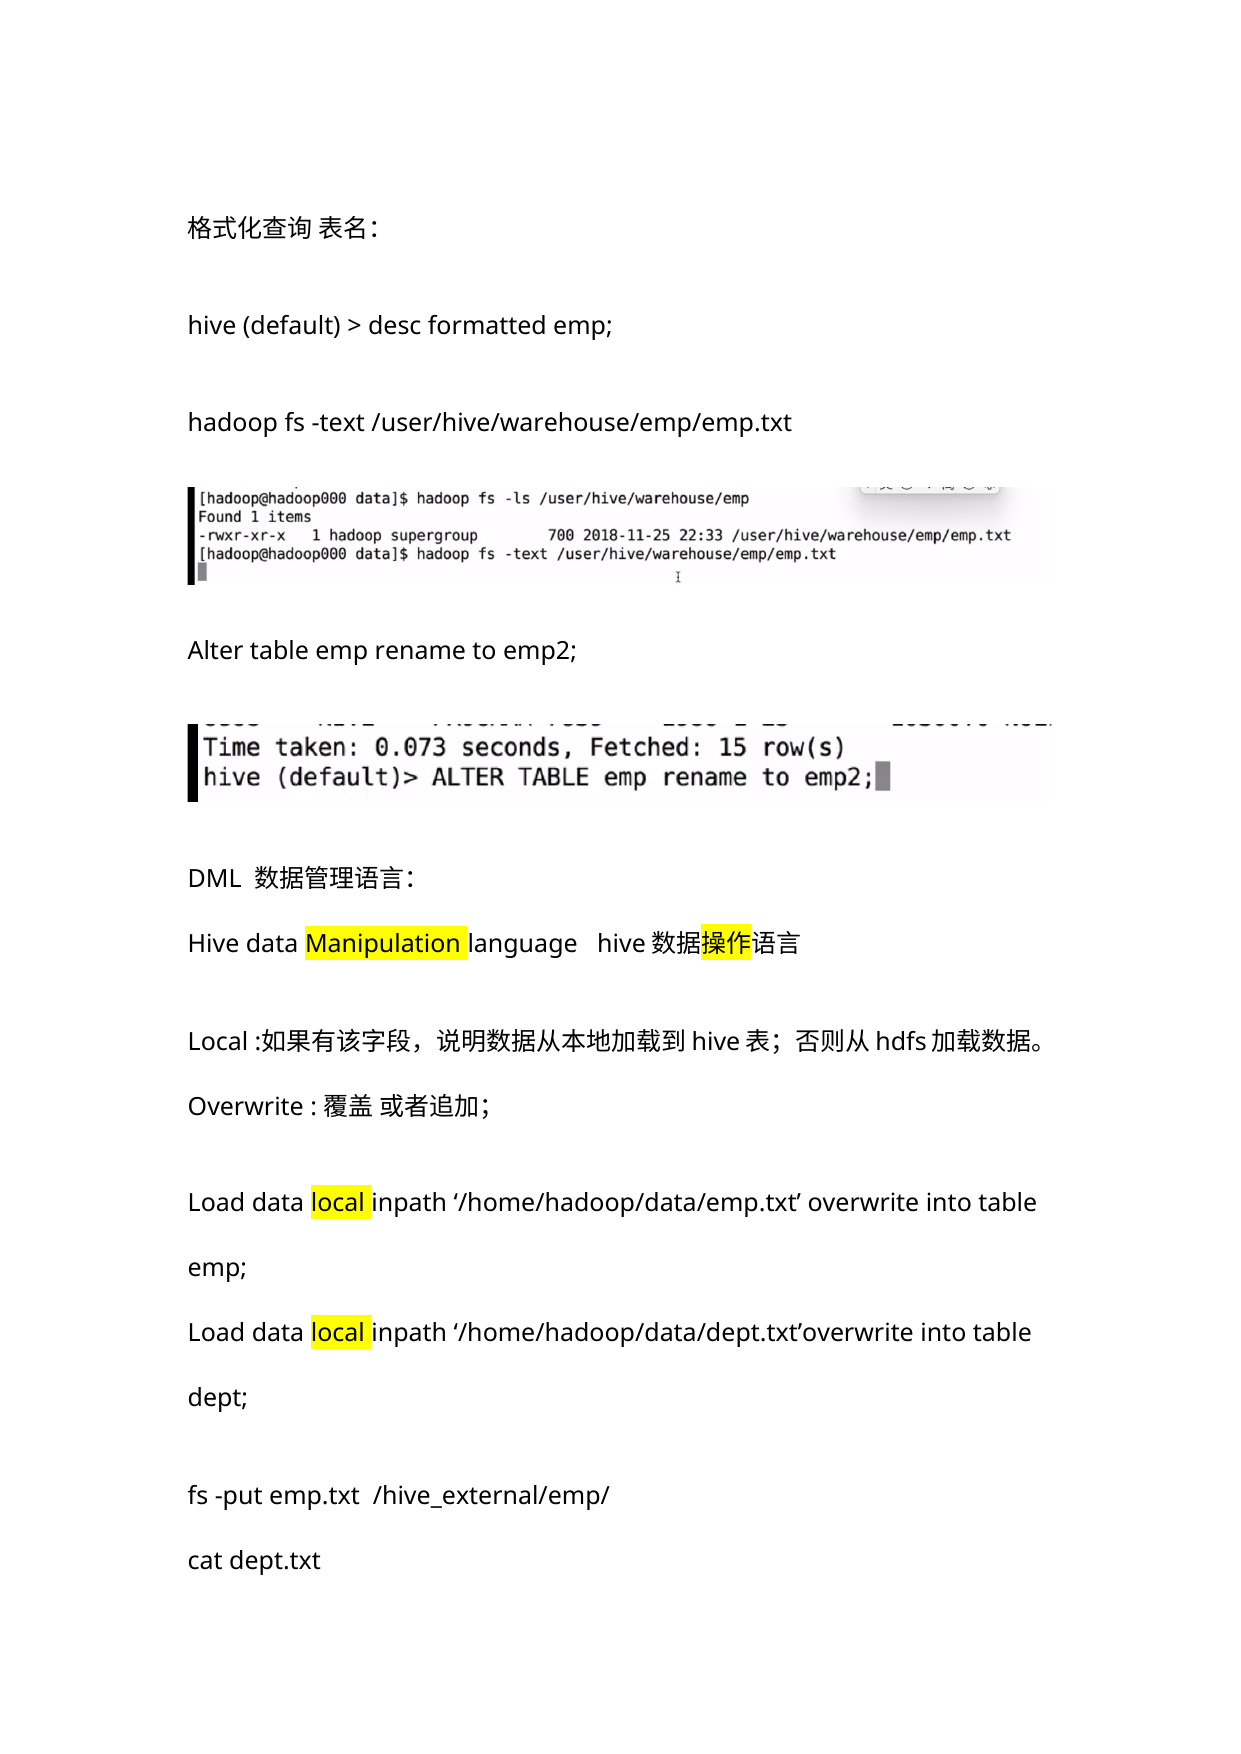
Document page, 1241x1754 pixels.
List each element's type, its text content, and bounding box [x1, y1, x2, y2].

text fs -put emp.txt /hive_external/emp/ [187, 1462, 1053, 1527]
text Load data local inpath ‘/home/hadoop/data/dept.txt’overwrite into table dept; [187, 1299, 1053, 1429]
text Alter table emp rename to emp2; [187, 617, 1053, 682]
text Load data local inpath ‘/home/hadoop/data/emp.txt’ overwrite into table emp; [187, 1169, 1053, 1299]
text hive (default) > desc formatted emp; [187, 292, 1053, 357]
text hadoop fs -text /user/hive/warehouse/emp/emp.txt [187, 389, 1053, 454]
text cat dept.txt [187, 1527, 1053, 1592]
text Hive data Manipulation language hive数据操作语言 [187, 909, 1053, 974]
text DML 数据管理语言： [187, 844, 1053, 909]
text 格式化查询 表名： [187, 194, 1053, 259]
picture [187, 487, 1052, 585]
picture [187, 724, 1052, 802]
text Overwrite : 覆盖 或者追加； [187, 1072, 1053, 1137]
text Local :如果有该字段，说明数据从本地加载到hive表；否则从hdfs加载数据。 [187, 1007, 1053, 1072]
